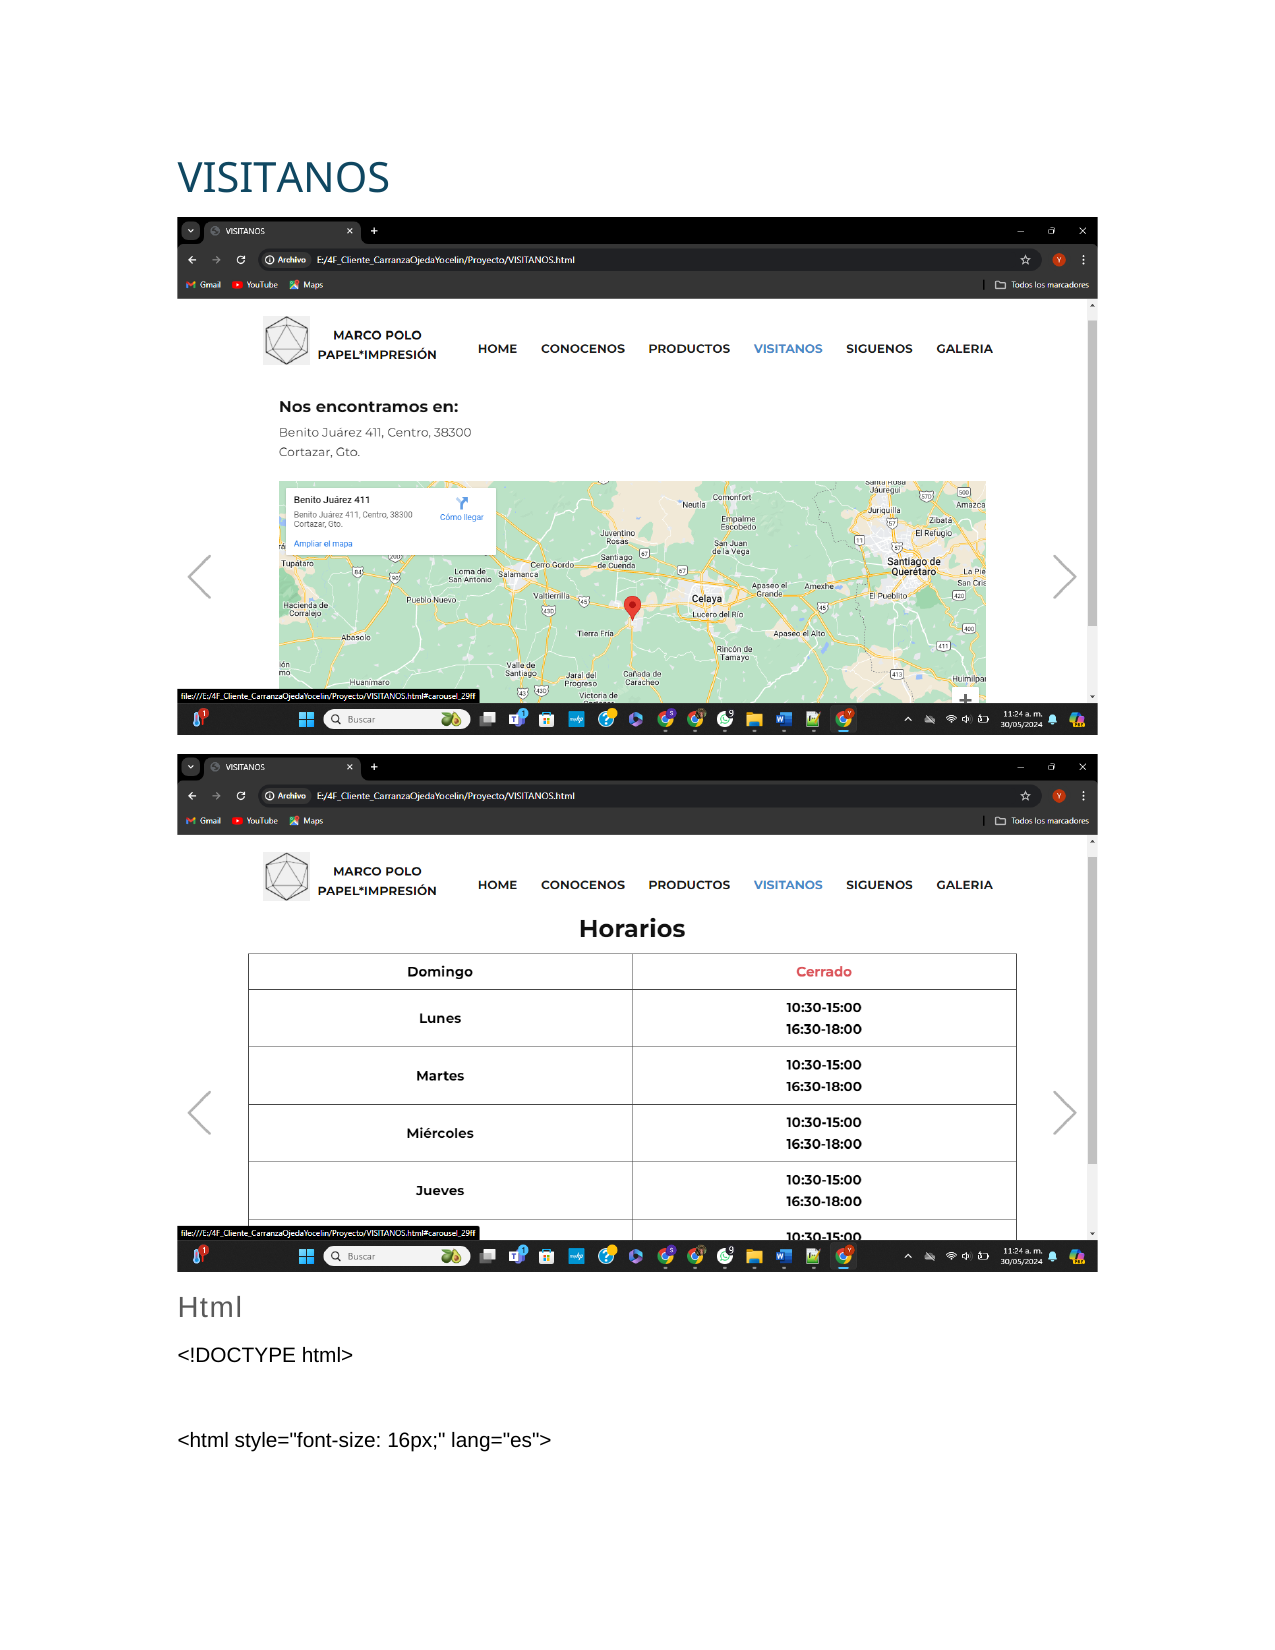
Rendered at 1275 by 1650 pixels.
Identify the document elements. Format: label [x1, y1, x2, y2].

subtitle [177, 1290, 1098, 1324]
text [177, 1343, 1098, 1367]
picture [177, 217, 1098, 735]
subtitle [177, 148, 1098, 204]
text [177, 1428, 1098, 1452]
picture [177, 754, 1098, 1272]
